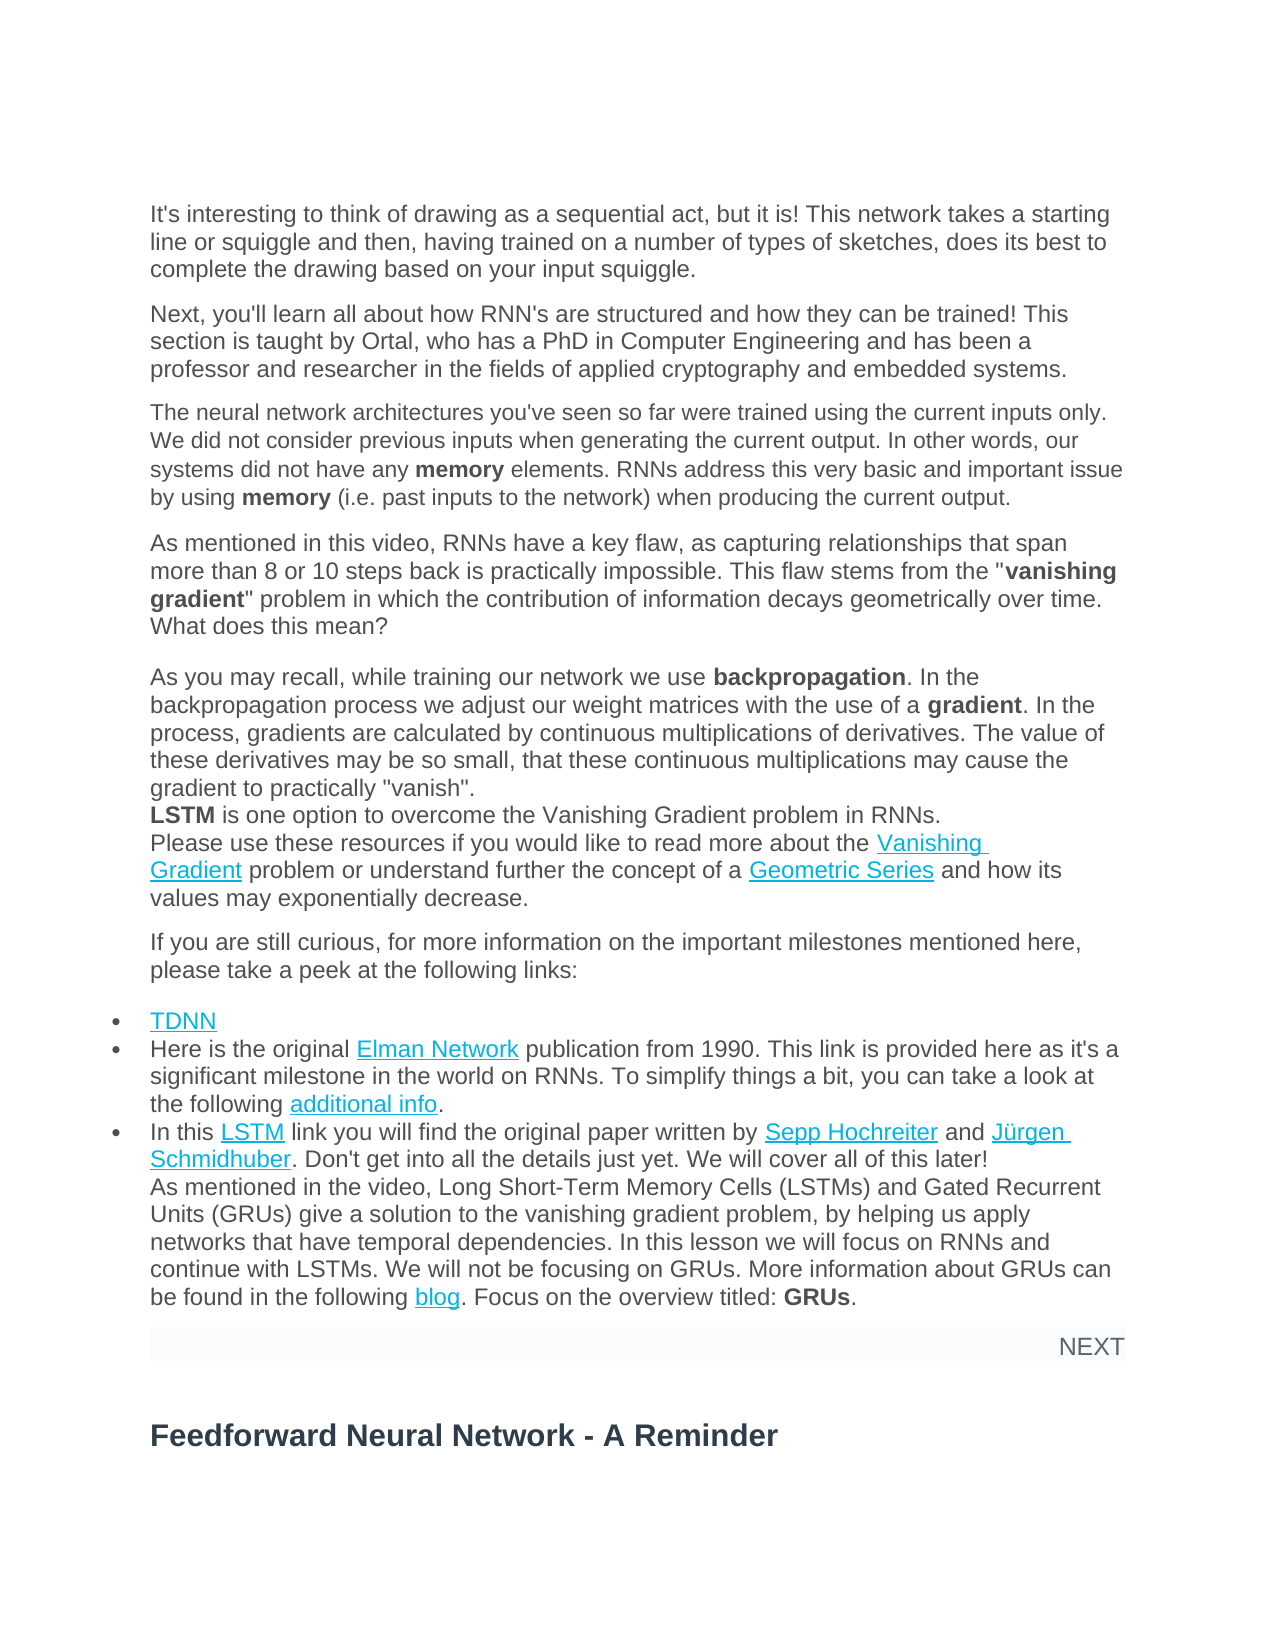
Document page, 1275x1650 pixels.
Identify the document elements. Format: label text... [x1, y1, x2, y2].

list In this LSTM link you will find the original paper written by Sepp Hochreiter and Jürgen Schmidhuber. Don't get into all the details just yet. We will cover all of this later! [112, 1117, 1125, 1173]
text What does this mean? [150, 612, 1125, 640]
text It's interesting to think of drawing as a sequential act, but it is! This network takes a starting line or squiggle and then, having trained on a number of types of sketches, does its best to complete the drawing based on your input squiggle. [150, 200, 1125, 283]
text Please use these resources if you would like to read more about the Vanishing Gradient problem or understand further the concept of a Geometric Series and how its values may exponentially decrease. [150, 829, 1125, 912]
text If you are still curious, for more information on the important milestones mentioned here, please take a peek at the following links: [150, 928, 1125, 983]
text LSTM is one option to overcome the Vanishing Gradient problem in RNNs. [150, 801, 1125, 829]
list Here is the original Elman Network publication from 1990. This link is provided here as it's a significant milestone in the world on RNNs. To simplify things a bit, you can take a look at the following additional info. [112, 1034, 1125, 1117]
text Next, you'll learn all about how RNN's are structured and how they can be trained! This section is taught by Ortal, who has a PhD in Computer Engineering and has been a professor and researcher in the fields of applied cryptography and embedded systems. [150, 299, 1125, 382]
text NEXT [150, 1327, 1125, 1361]
text As mentioned in the video, Long Short-Term Memory Cells (LSTMs) and Gated Recurrent Units (GRUs) give a solution to the vanishing gradient problem, by helping us apply networks that have temporal dependencies. In this lesson we will focus on RNNs and continue with LSTMs. We will not be focusing on GRUs. More information about GRUs can be found in the following blog. Focus on the overview titled: GRUs. [150, 1173, 1125, 1311]
list TDNN [112, 1007, 1125, 1034]
text Feedforward Neural Network - A Reminder [150, 1417, 1125, 1453]
text The neural network architectures you've seen so far were trained using the current inputs only. We did not consider previous inputs when generating the current output. In other words, our systems did not have any memory elements. RNNs address this very basic and important issue by using memory (i.e. past inputs to the network) when producing the current output. [150, 399, 1125, 511]
text As you may recall, while training our network we use backpropagation. In the backpropagation process we adjust our weight matrices with the use of a gradient. In the process, gradients are calculated by continuous multiplications of derivatives. The value of these derivatives may be so small, that these continuous multiplications may cause the gradient to practically "vanish". [150, 663, 1125, 801]
text As mentioned in this video, RNNs have a key flaw, as capturing relationships that span more than 8 or 10 steps back is practically impossible. This flaw stems from the "vanishing gradient" problem in which the contribution of information decays geometrically over time. [150, 529, 1125, 612]
